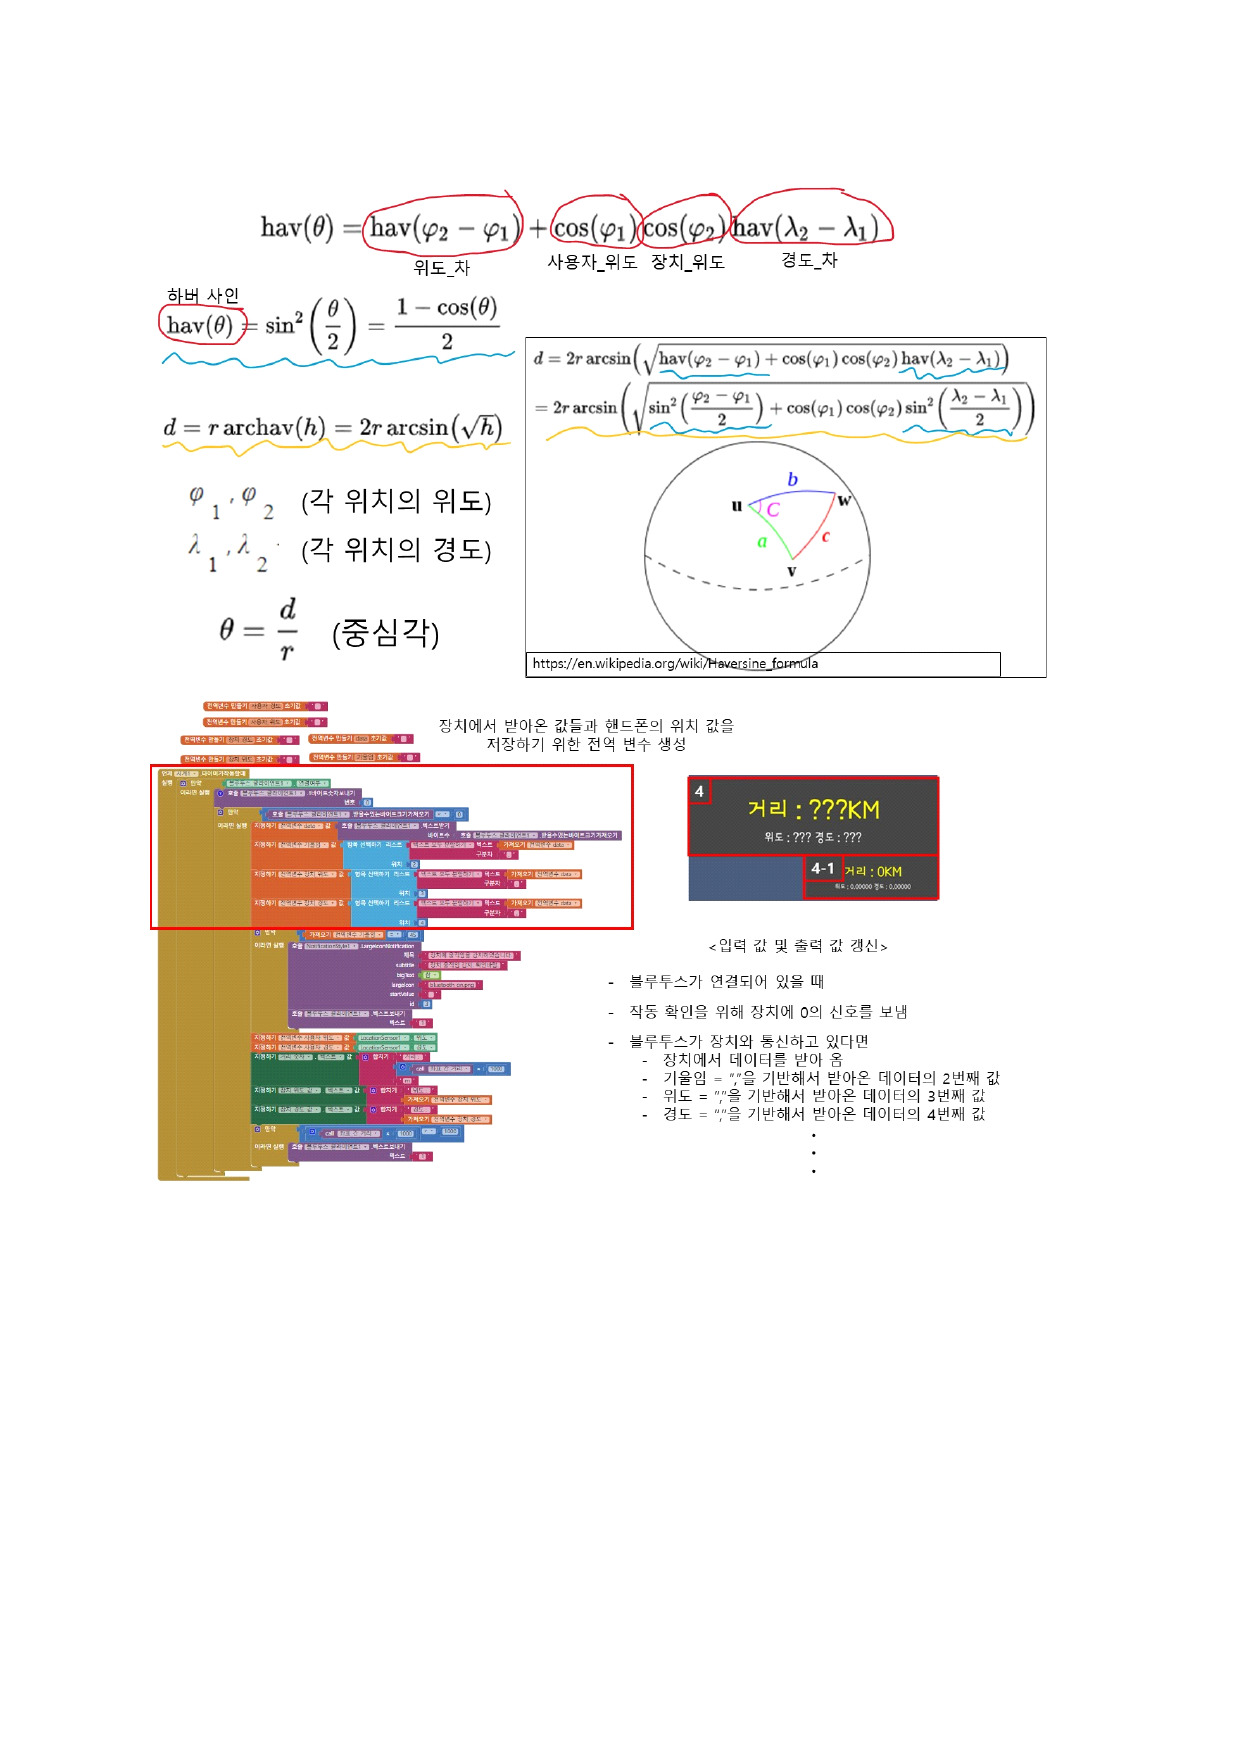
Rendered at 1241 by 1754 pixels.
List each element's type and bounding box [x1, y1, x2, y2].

picture [150, 177, 1050, 1190]
